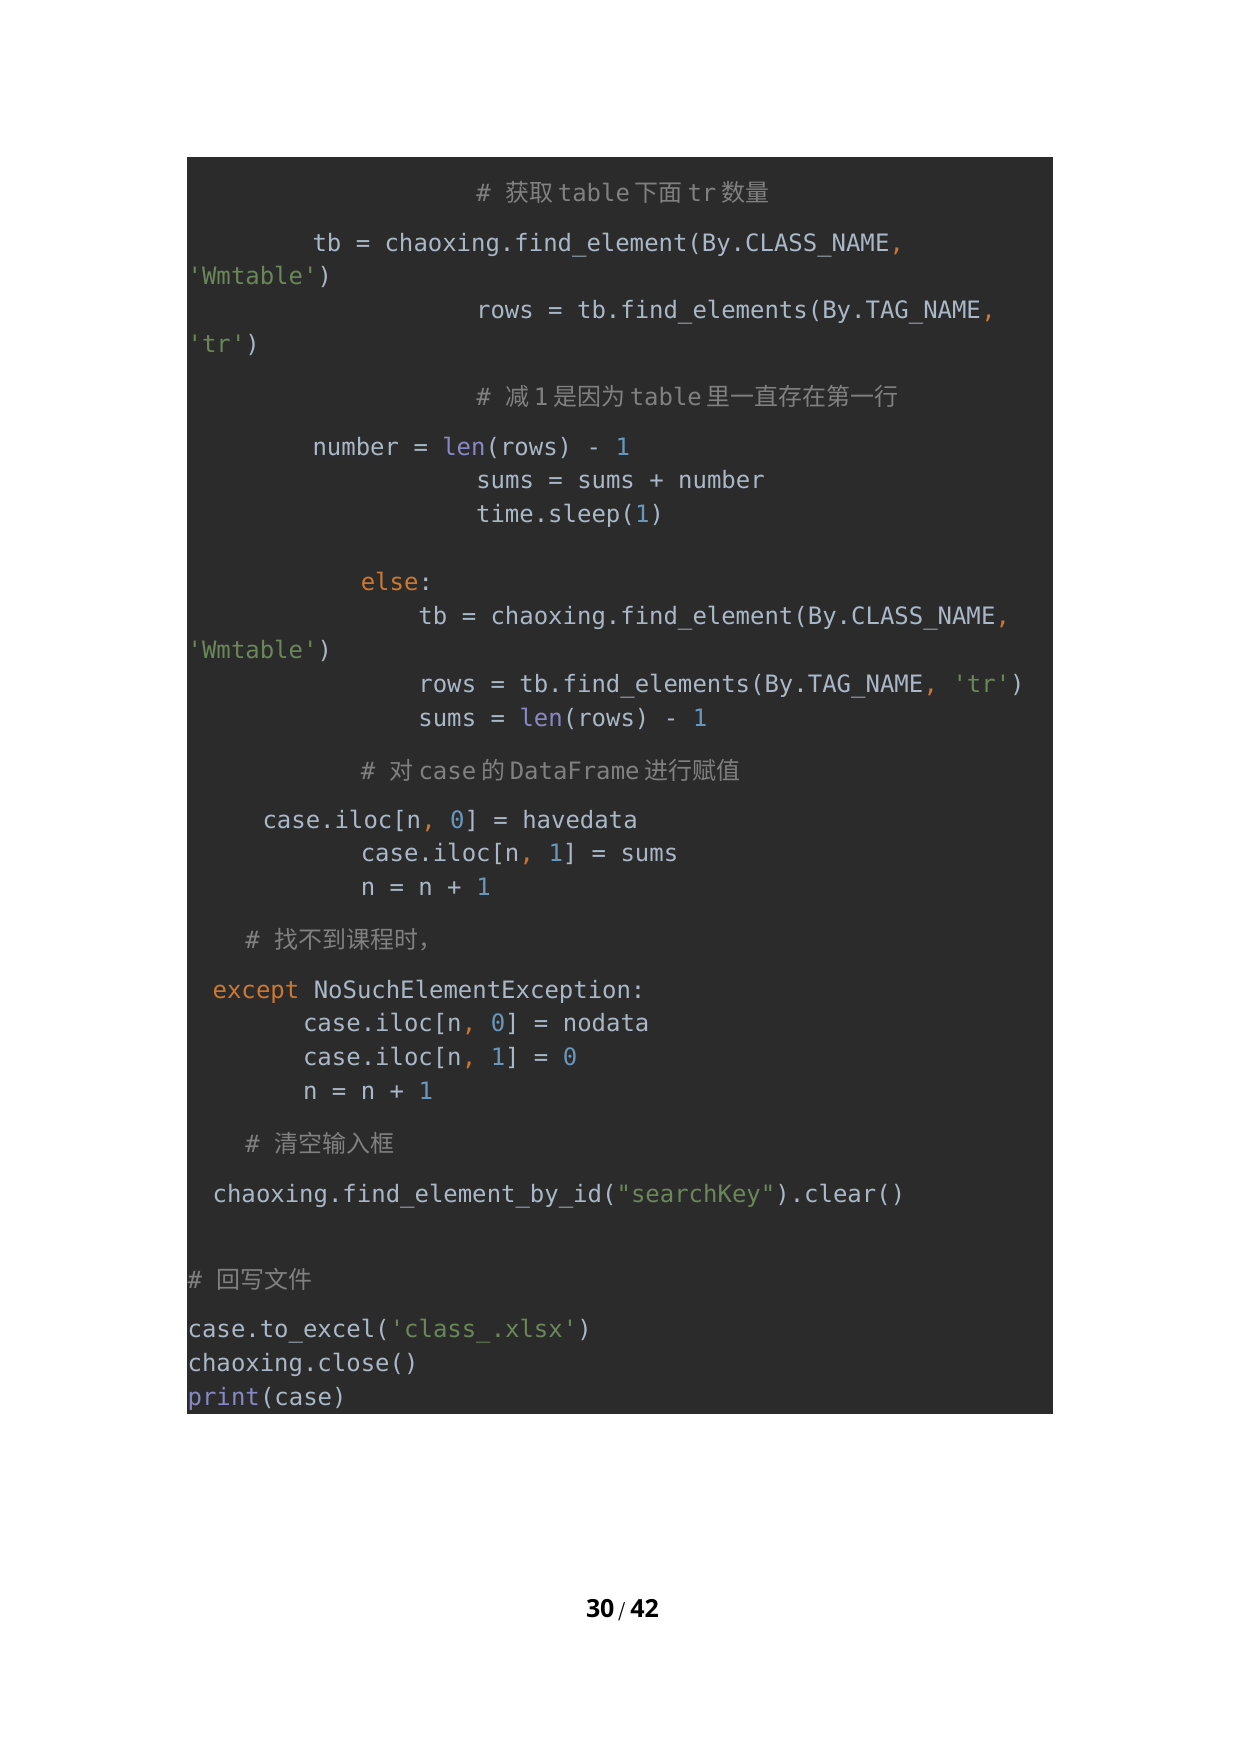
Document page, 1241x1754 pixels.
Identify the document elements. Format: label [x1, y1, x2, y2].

text [187, 157, 1053, 1414]
